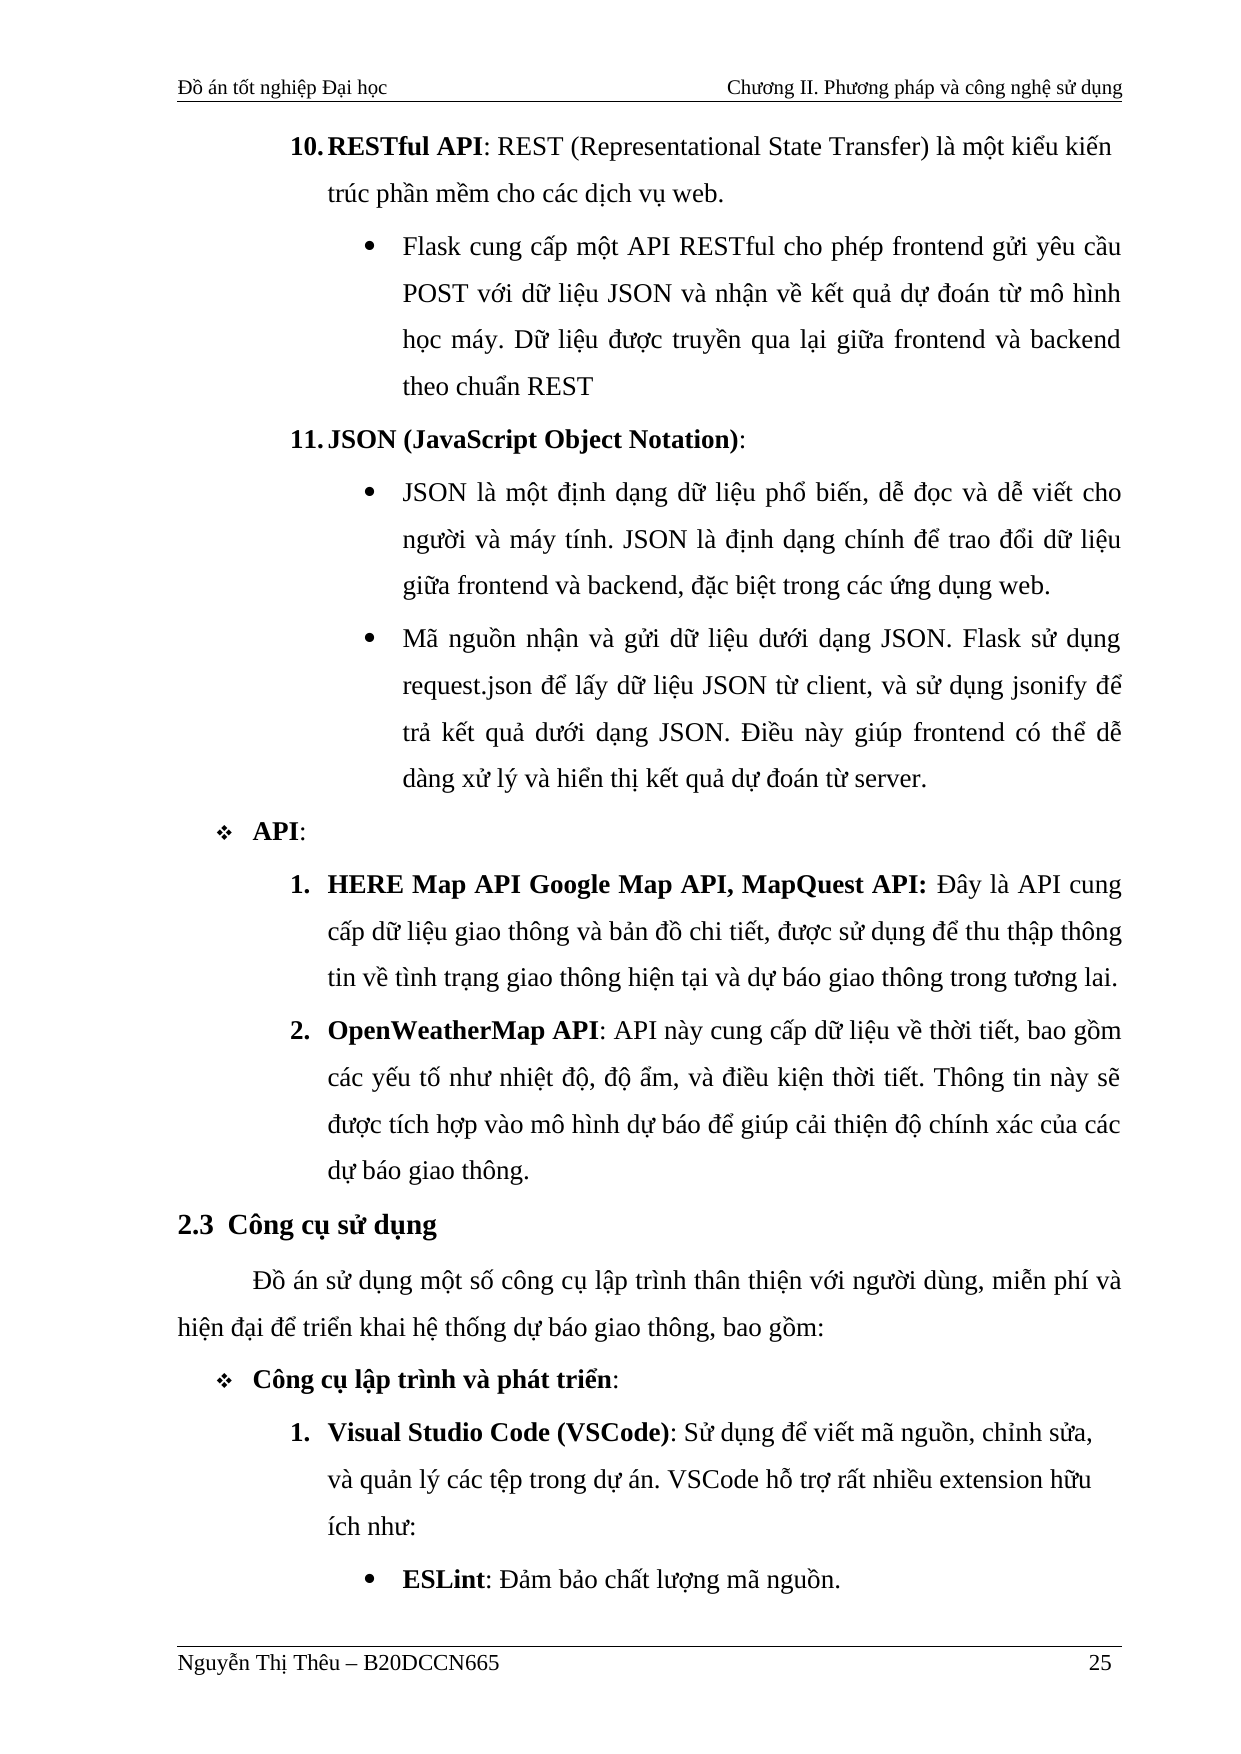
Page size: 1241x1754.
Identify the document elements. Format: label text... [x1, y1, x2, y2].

list Visual Studio Code (VSCode): Sử dụng để viết mã nguồn, chỉnh sửa, và quản lý các tệp trong dự án. VSCode hỗ trợ rất nhiều extension hữu ích như: [290, 1416, 1122, 1541]
list JSON là một định dạng dữ liệu phổ biến, dễ đọc và dễ viết cho người và máy tính. JSON là định dạng chính để trao đổi dữ liệu giữa frontend và backend, đặc biệt trong các ứng dụng web. [365, 476, 1122, 601]
list Flask cung cấp một API RESTful cho phép frontend gửi yêu cầu POST với dữ liệu JSON và nhận về kết quả dự đoán từ mô hình học máy. Dữ liệu được truyền qua lại giữa frontend và backend theo chuẩn REST [365, 230, 1122, 401]
list Mã nguồn nhận và gửi dữ liệu dưới dạng JSON. Flask sử dụng request.json để lấy dữ liệu JSON từ client, và sử dụng jsonify để trả kết quả dưới dạng JSON. Điều này giúp frontend có thể dễ dàng xử lý và hiển thị kết quả dự đoán từ server. [365, 622, 1122, 793]
list ESLint: Đảm bảo chất lượng mã nguồn. [365, 1563, 1122, 1594]
list Công cụ lập trình và phát triển: [215, 1363, 1122, 1395]
list API: [215, 815, 1122, 846]
list RESTful API: REST (Representational State Transfer) là một kiểu kiến trúc phần mềm cho các dịch vụ web. [290, 130, 1122, 208]
subtitle 2.3 Công cụ sử dụng [177, 1207, 1122, 1241]
list JSON (JavaScript Object Notation): [290, 423, 1122, 454]
text Đồ án sử dụng một số công cụ lập trình thân thiện với người dùng, miễn phí và hiện đại để triển khai hệ thống dự báo giao thông, bao gồm: [177, 1264, 1122, 1342]
list OpenWeatherMap API: API này cung cấp dữ liệu về thời tiết, bao gồm các yếu tố như nhiệt độ, độ ẩm, và điều kiện thời tiết. Thông tin này sẽ được tích hợp vào mô hình dự báo để giúp cải thiện độ chính xác của các dự báo giao thông. [290, 1014, 1122, 1186]
list HERE Map API Google Map API, MapQuest API: Đây là API cung cấp dữ liệu giao thông và bản đồ chi tiết, được sử dụng để thu thập thông tin về tình trạng giao thông hiện tại và dự báo giao thông trong tương lai. [290, 868, 1122, 993]
